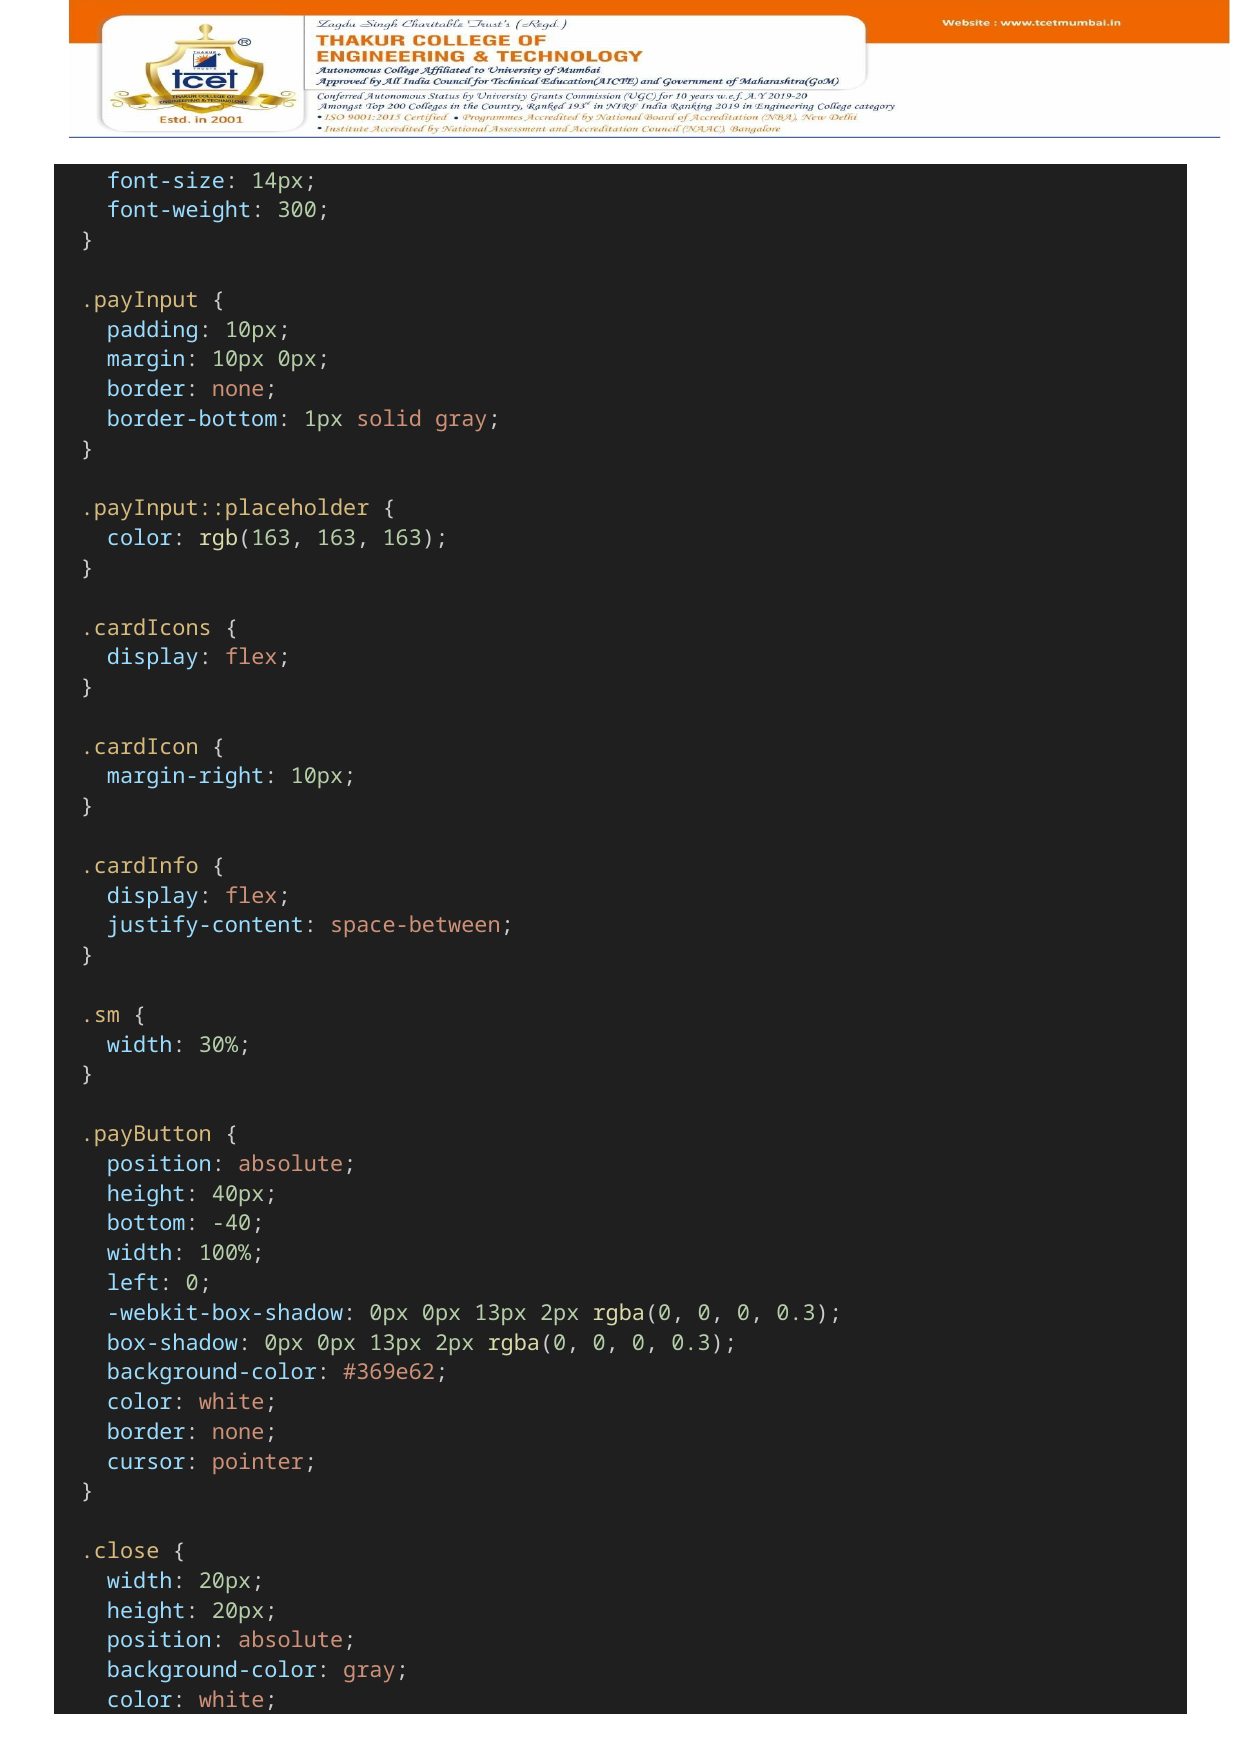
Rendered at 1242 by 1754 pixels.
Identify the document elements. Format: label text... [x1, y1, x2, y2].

text .sm { [54, 999, 1187, 1028]
text color: white; [54, 1684, 1187, 1714]
text box-shadow: 0px 0px 13px 2px rgba(0, 0, 0, 0.3); [54, 1326, 1187, 1356]
text position: absolute; [54, 1624, 1187, 1654]
text } [54, 224, 1187, 254]
text .cardInfo { [54, 850, 1187, 879]
text width: 20px; [54, 1565, 1187, 1594]
text width: 100%; [54, 1237, 1187, 1267]
text .cardIcons { [54, 611, 1187, 641]
text position: absolute; [54, 1148, 1187, 1177]
text width: 30%; [54, 1028, 1187, 1058]
text .payInput { [54, 284, 1187, 313]
text .cardIcon { [54, 731, 1187, 760]
text margin: 10px 0px; [54, 343, 1187, 373]
text height: 20px; [54, 1594, 1187, 1624]
text } [54, 790, 1187, 820]
text border: none; [54, 373, 1187, 403]
text border-bottom: 1px solid gray; [54, 403, 1187, 433]
text } [54, 552, 1187, 582]
text } [54, 1058, 1187, 1088]
text font-size: 14px; [54, 164, 1187, 194]
text display: flex; [54, 641, 1187, 671]
text bottom: -40; [54, 1207, 1187, 1237]
text color: white; [54, 1386, 1187, 1416]
text left: 0; [54, 1267, 1187, 1297]
text } [54, 433, 1187, 462]
text display: flex; [54, 879, 1187, 909]
text .payInput::placeholder { [54, 492, 1187, 522]
text height: 40px; [54, 1177, 1187, 1207]
text justify-content: space-between; [54, 909, 1187, 939]
text margin-right: 10px; [54, 760, 1187, 790]
text -webkit-box-shadow: 0px 0px 13px 2px rgba(0, 0, 0, 0.3); [54, 1297, 1187, 1326]
text .close { [54, 1535, 1187, 1565]
text cursor: pointer; [54, 1446, 1187, 1475]
text color: rgb(163, 163, 163); [54, 522, 1187, 552]
text font-weight: 300; [54, 194, 1187, 224]
picture [68, 0, 1230, 138]
text } [54, 1475, 1187, 1505]
text border: none; [54, 1416, 1187, 1446]
text .payButton { [54, 1118, 1187, 1148]
text } [54, 671, 1187, 701]
text } [54, 939, 1187, 969]
text background-color: gray; [54, 1654, 1187, 1684]
text background-color: #369e62; [54, 1356, 1187, 1386]
text padding: 10px; [54, 313, 1187, 343]
